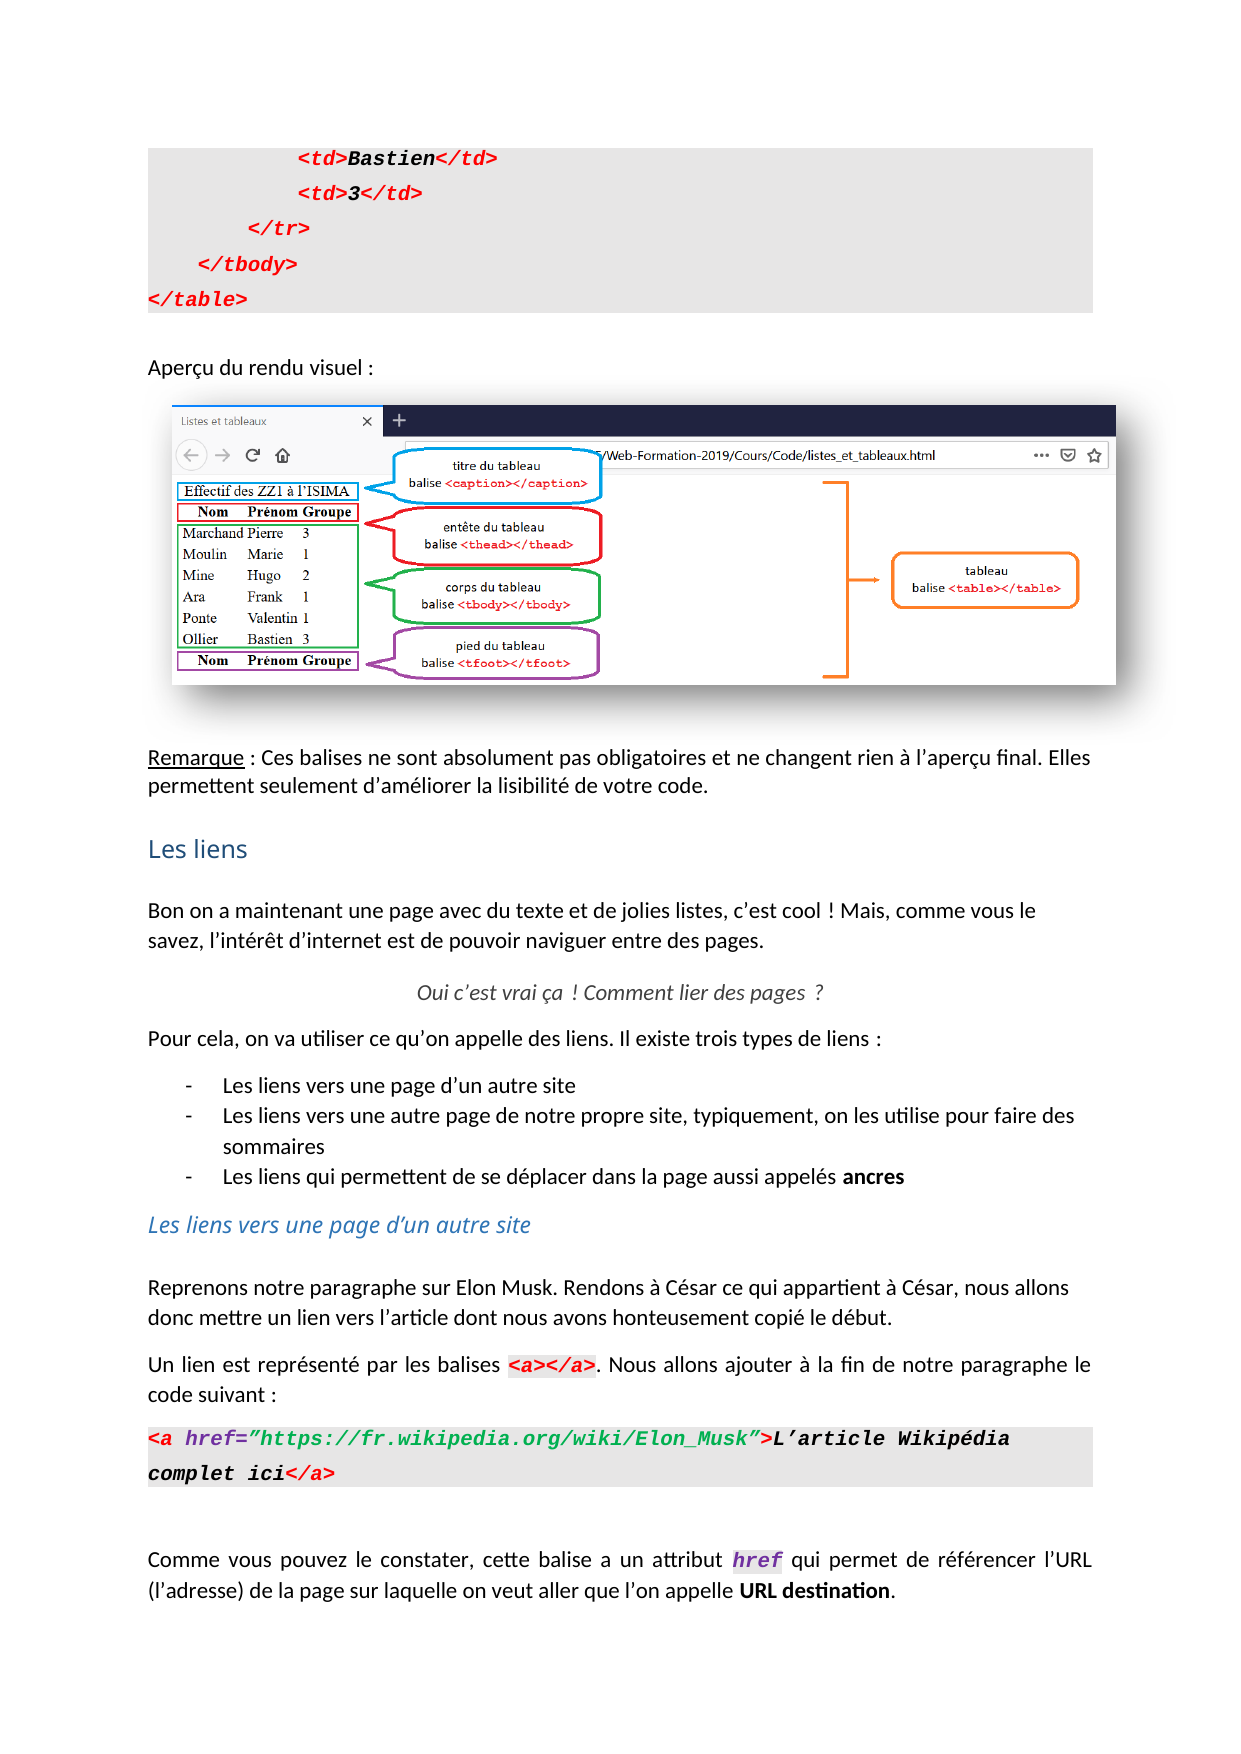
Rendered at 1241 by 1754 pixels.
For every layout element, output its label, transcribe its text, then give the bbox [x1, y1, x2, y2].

text Comme vous pouvez le constater, cette balise a un attribut href qui permet de référencer l’URL (l’adresse) de la page sur laquelle on veut aller que l’on appelle URL destination. [148, 1545, 1093, 1604]
picture [172, 405, 1116, 685]
list Les liens vers une page d’un autre site [185, 1071, 1093, 1099]
text <td>Bastien</td> [148, 148, 1093, 171]
text <td>3</td> [148, 183, 1093, 207]
list Les liens qui permettent de se déplacer dans la page aussi appelés ancres [185, 1162, 1093, 1190]
text </table> [148, 289, 1093, 313]
subtitle Les liens vers une page d’un autre site [148, 1209, 1093, 1240]
text Reprenons notre paragraphe sur Elon Musk. Rendons à César ce qui appartient à César, nous allons donc mettre un lien vers l’article dont nous avons honteusement copié le début. [148, 1243, 1093, 1331]
text Remarque : Ces balises ne sont absolument pas obligatoires et ne changent rien à l’aperçu final. Elles permettent seulement d’améliorer la lisibilité de votre code. [148, 743, 1093, 799]
text </tbody> [148, 254, 1093, 277]
subtitle Les liens [148, 832, 1093, 866]
text Oui c’est vrai ça ! Comment lier des pages ? [238, 978, 1003, 1006]
text <a href=”https://fr.wikipedia.org/wiki/Elon_Musk”>L’article Wikipédia complet ici</a> [148, 1427, 1093, 1487]
text Bon on a maintenant une page avec du texte et de jolies listes, c’est cool ! Mais, comme vous le savez, l’intérêt d’internet est de pouvoir naviguer entre des pages. [148, 896, 1093, 954]
text Pour cela, on va utiliser ce qu’on appelle des liens. Il existe trois types de liens : [148, 1024, 1093, 1052]
text Aperçu du rendu visuel : [148, 353, 1093, 381]
list Les liens vers une autre page de notre propre site, typiquement, on les utilise pour faire des sommaires [185, 1102, 1093, 1160]
text </tr> [148, 218, 1093, 242]
text Un lien est représenté par les balises <a></a>. Nous allons ajouter à la fin de notre paragraphe le code suivant : [148, 1350, 1093, 1409]
